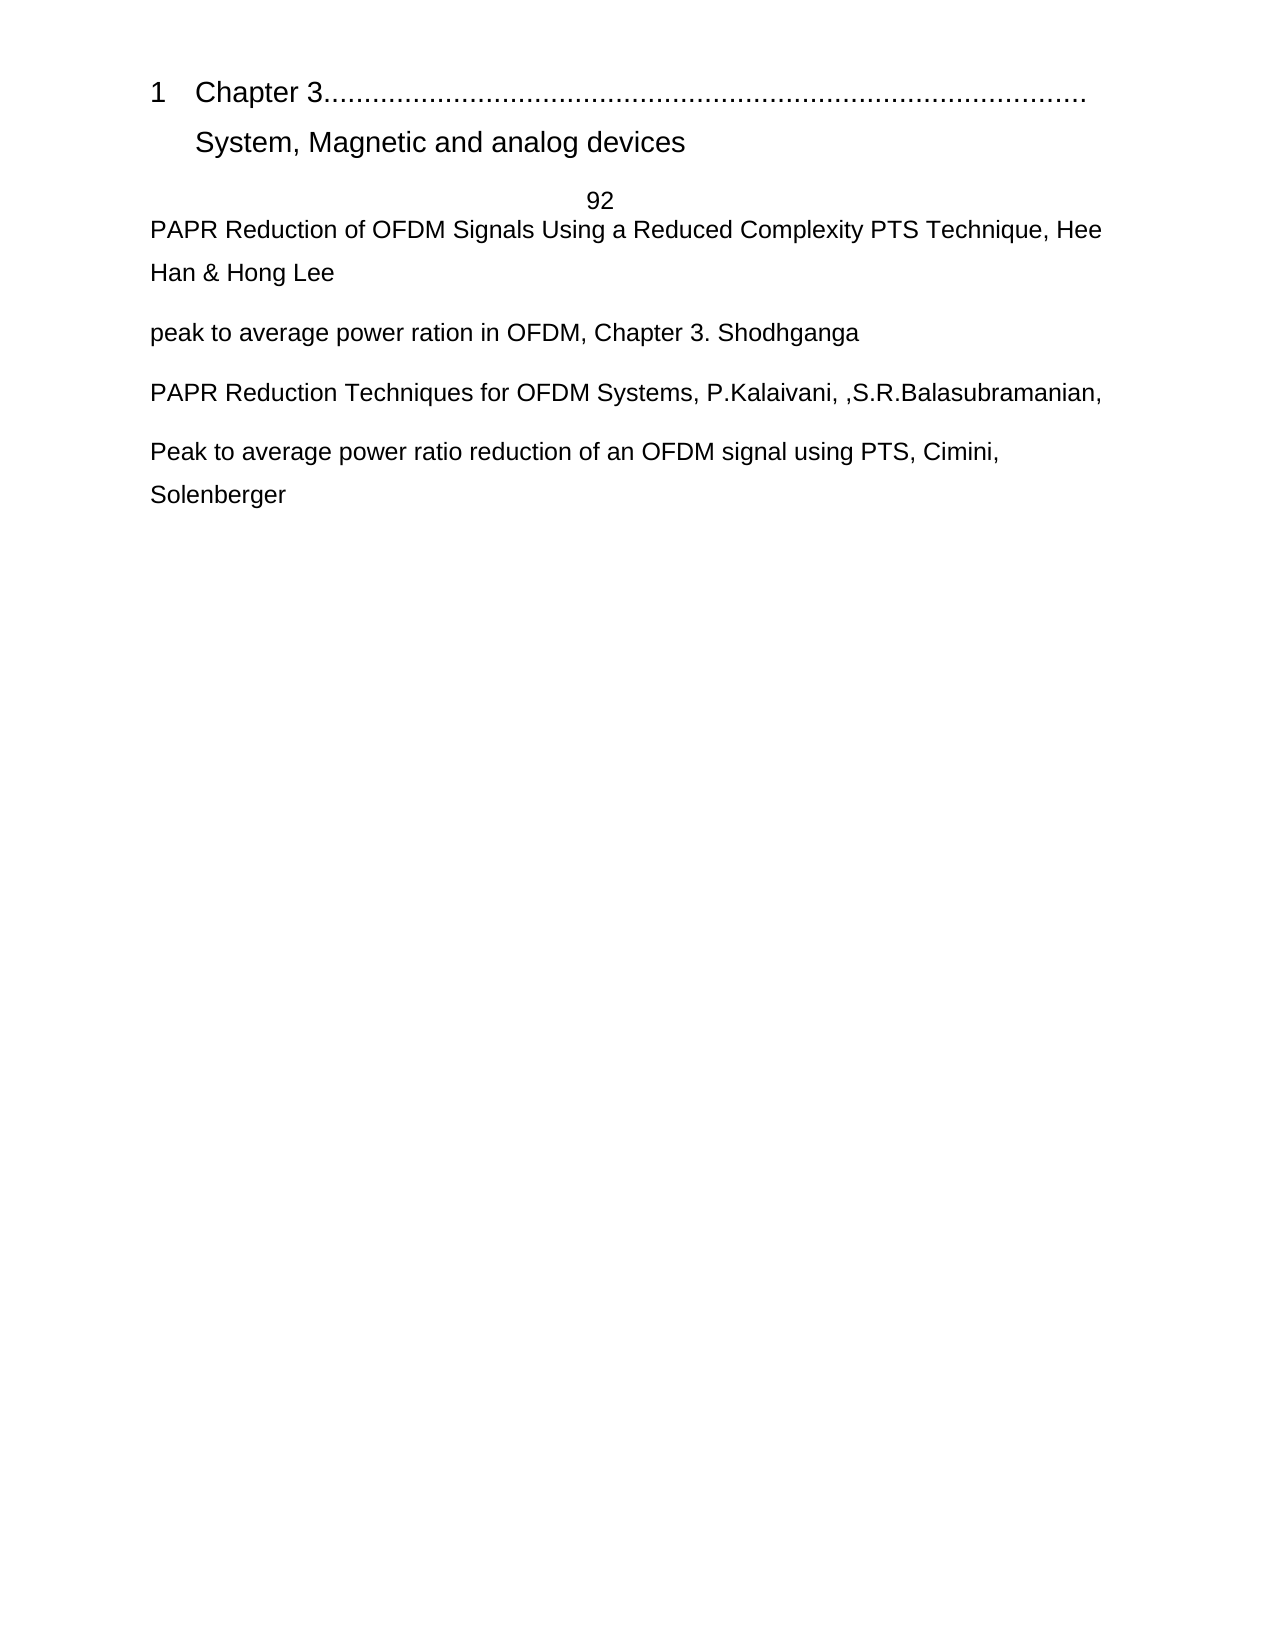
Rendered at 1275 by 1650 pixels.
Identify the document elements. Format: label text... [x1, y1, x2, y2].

text Peak to average power ratio reduction of an OFDM signal using PTS, Cimini, Solenberger [150, 437, 1125, 509]
text PAPR Reduction of OFDM Signals Using a Reduced Complexity PTS Technique, Hee Han & Hong Lee [150, 215, 1125, 287]
text PAPR Reduction Techniques for OFDM Systems, P.Kalaivani, ,S.R.Balasubramanian, [150, 377, 1125, 406]
text peak to average power ration in OFDM, Chapter 3. Shodhganga [150, 318, 1125, 346]
